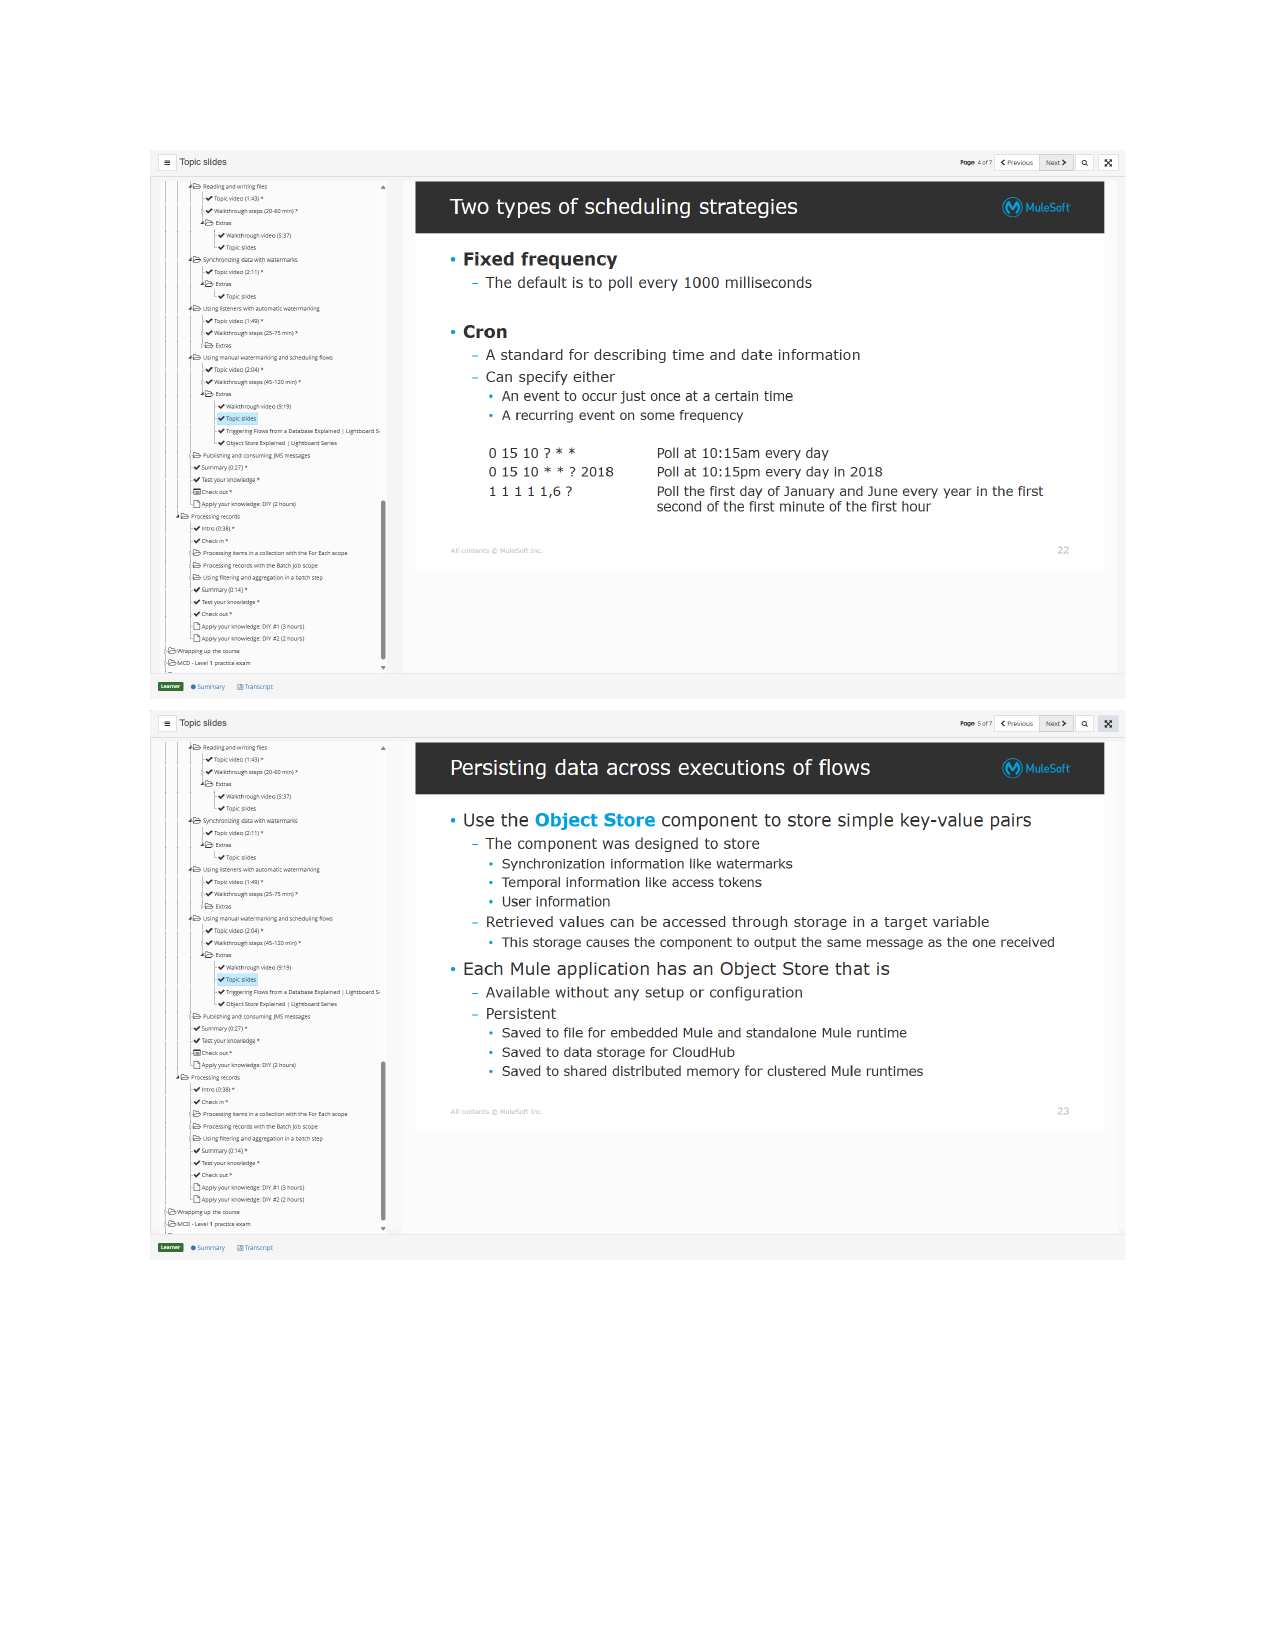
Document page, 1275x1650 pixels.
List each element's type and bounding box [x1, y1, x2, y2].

picture [150, 710, 1125, 1260]
picture [150, 150, 1125, 699]
